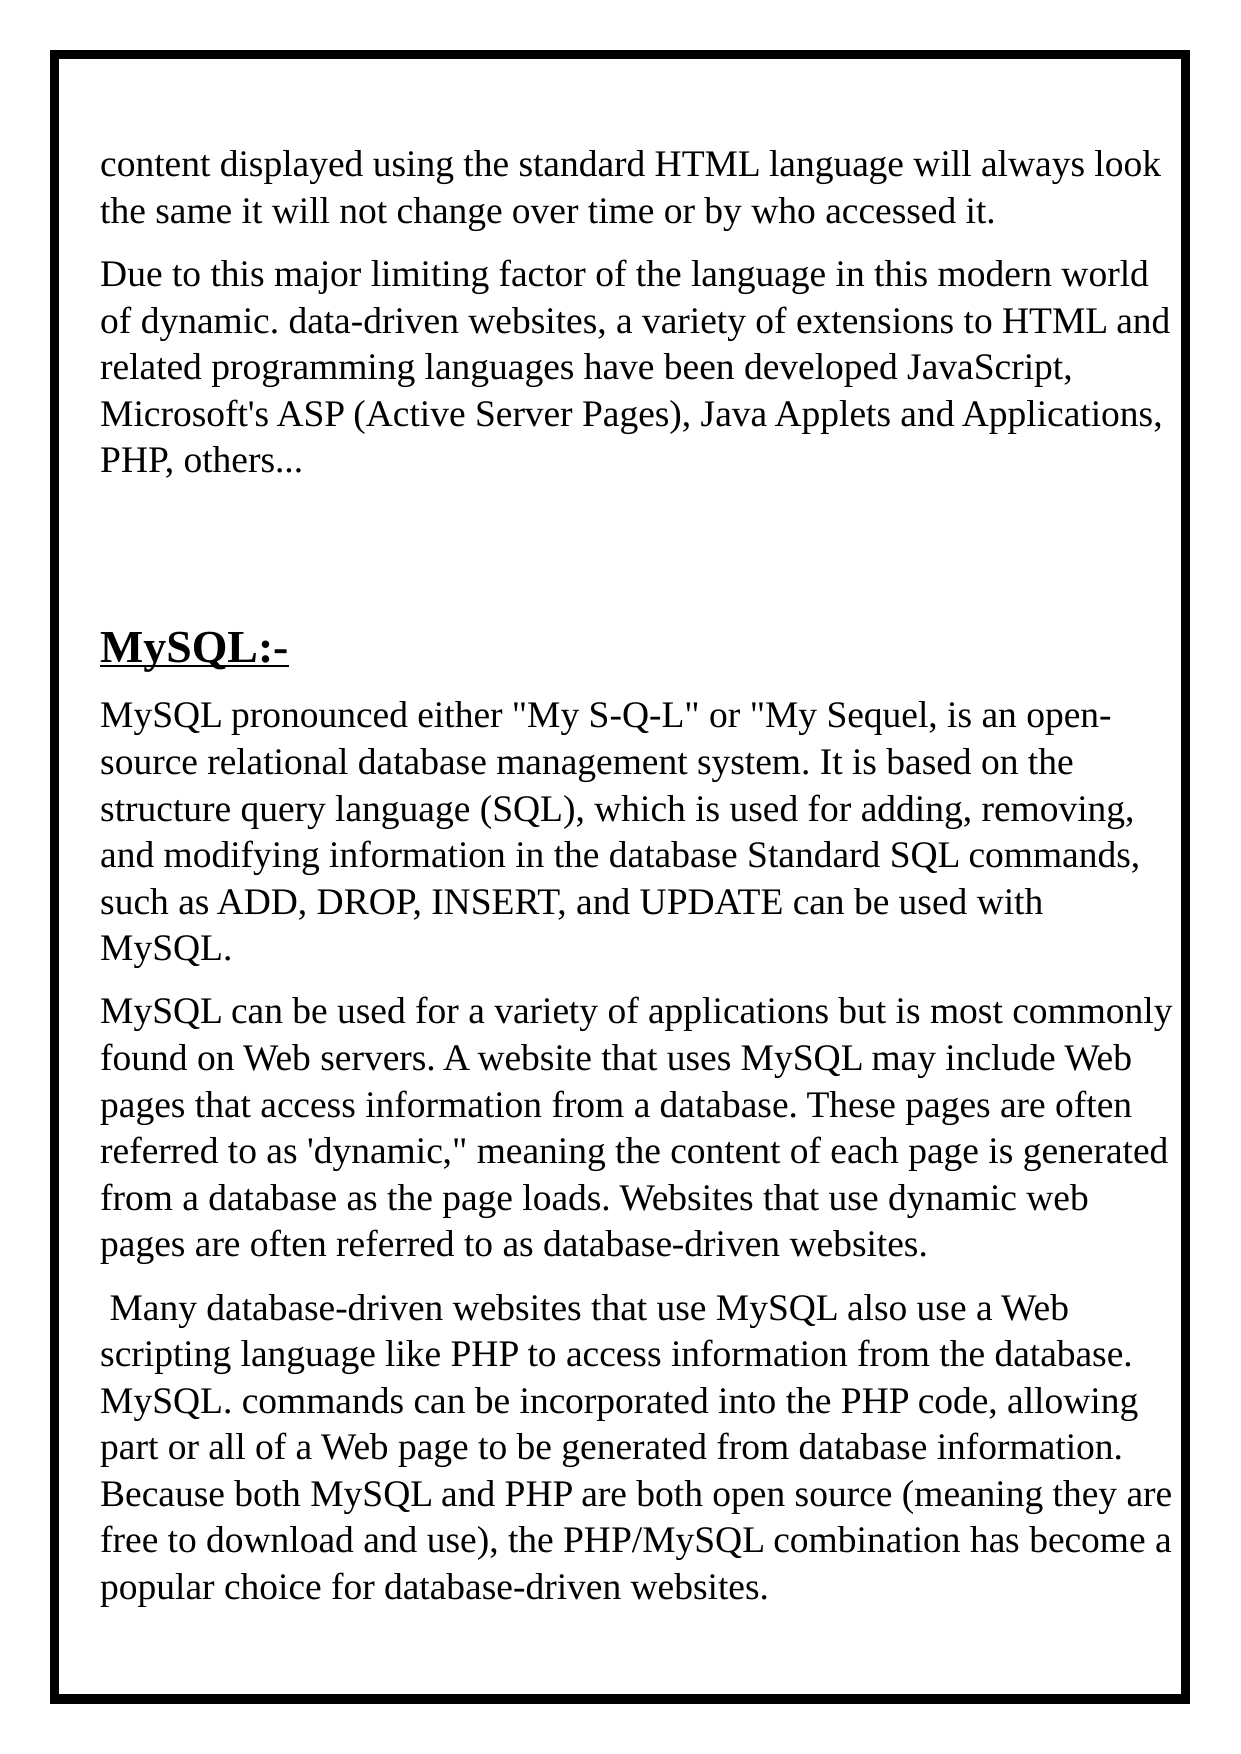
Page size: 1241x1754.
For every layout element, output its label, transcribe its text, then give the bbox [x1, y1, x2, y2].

text Many database-driven websites that use MySQL also use a Web scripting language like PHP to access information from the database. MySQL. commands can be incorporated into the PHP code, allowing part or all of a Web page to be generated from database information. Because both MySQL and PHP are both open source (meaning they are free to download and use), the PHP/MySQL combination has become a popular choice for database-driven websites. [100, 1285, 1173, 1607]
text MySQL:- [100, 619, 1173, 672]
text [100, 142, 1173, 231]
text MySQL pronounced either "My S-Q-L" or "My Sequel, is an open-source relational database management system. It is based on the structure query language (SQL), which is used for adding, removing, and modifying information in the database Standard SQL commands, such as ADD, DROP, INSERT, and UPDATE can be used with MySQL. [100, 693, 1173, 969]
text Due to this major limiting factor of the language in this modern world of dynamic. data-driven websites, a variety of extensions to HTML and related programming languages have been developed JavaScript, Microsoft's ASP (Active Server Pages), Java Applets and Applications, PHP, others... [100, 251, 1173, 481]
text MySQL can be used for a variety of applications but is most commonly found on Web servers. A website that uses MySQL may include Web pages that access information from a database. These pages are often referred to as 'dynamic," meaning the content of each page is generated from a database as the page loads. Websites that use dynamic web pages are often referred to as database-driven websites. [100, 989, 1173, 1265]
